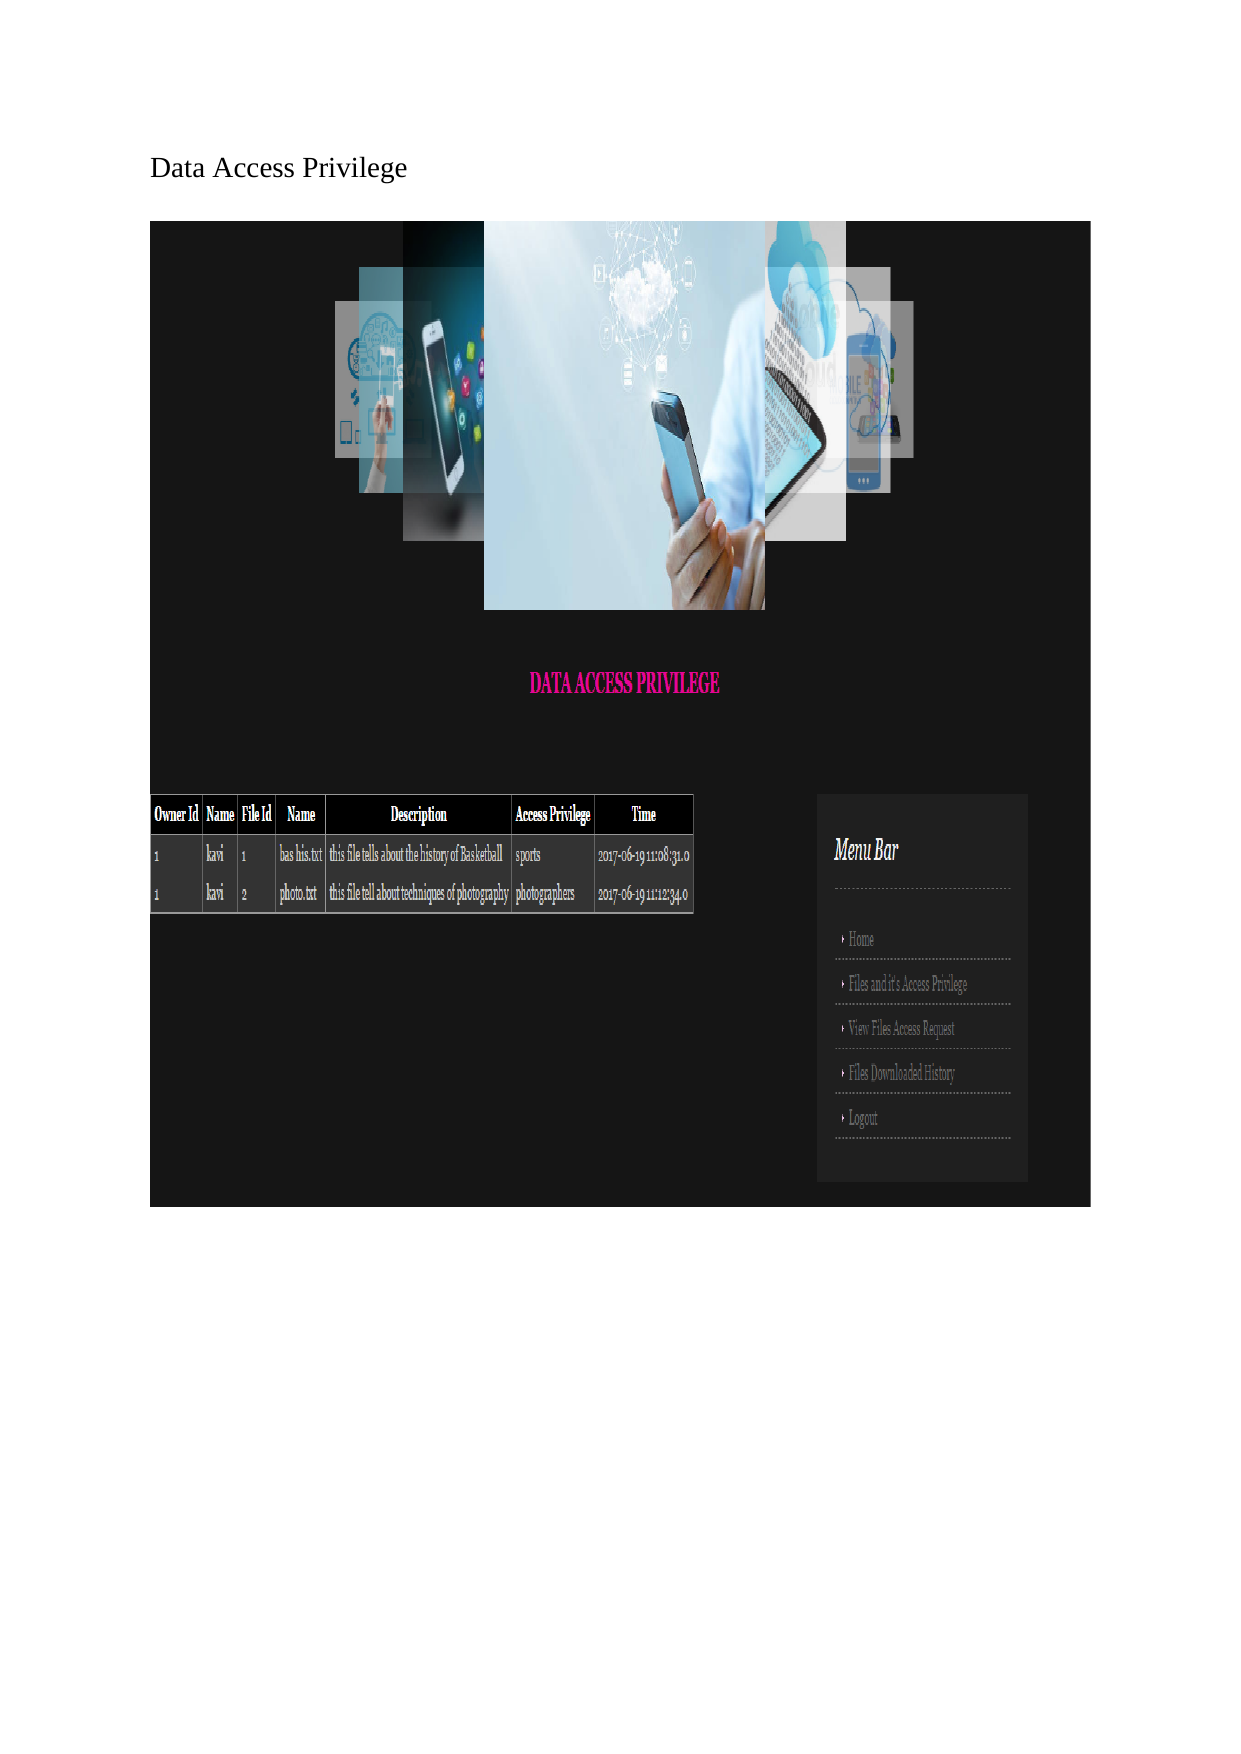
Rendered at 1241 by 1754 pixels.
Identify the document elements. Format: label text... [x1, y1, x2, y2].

picture [150, 221, 1091, 1207]
text Data Access Privilege [150, 150, 1090, 183]
